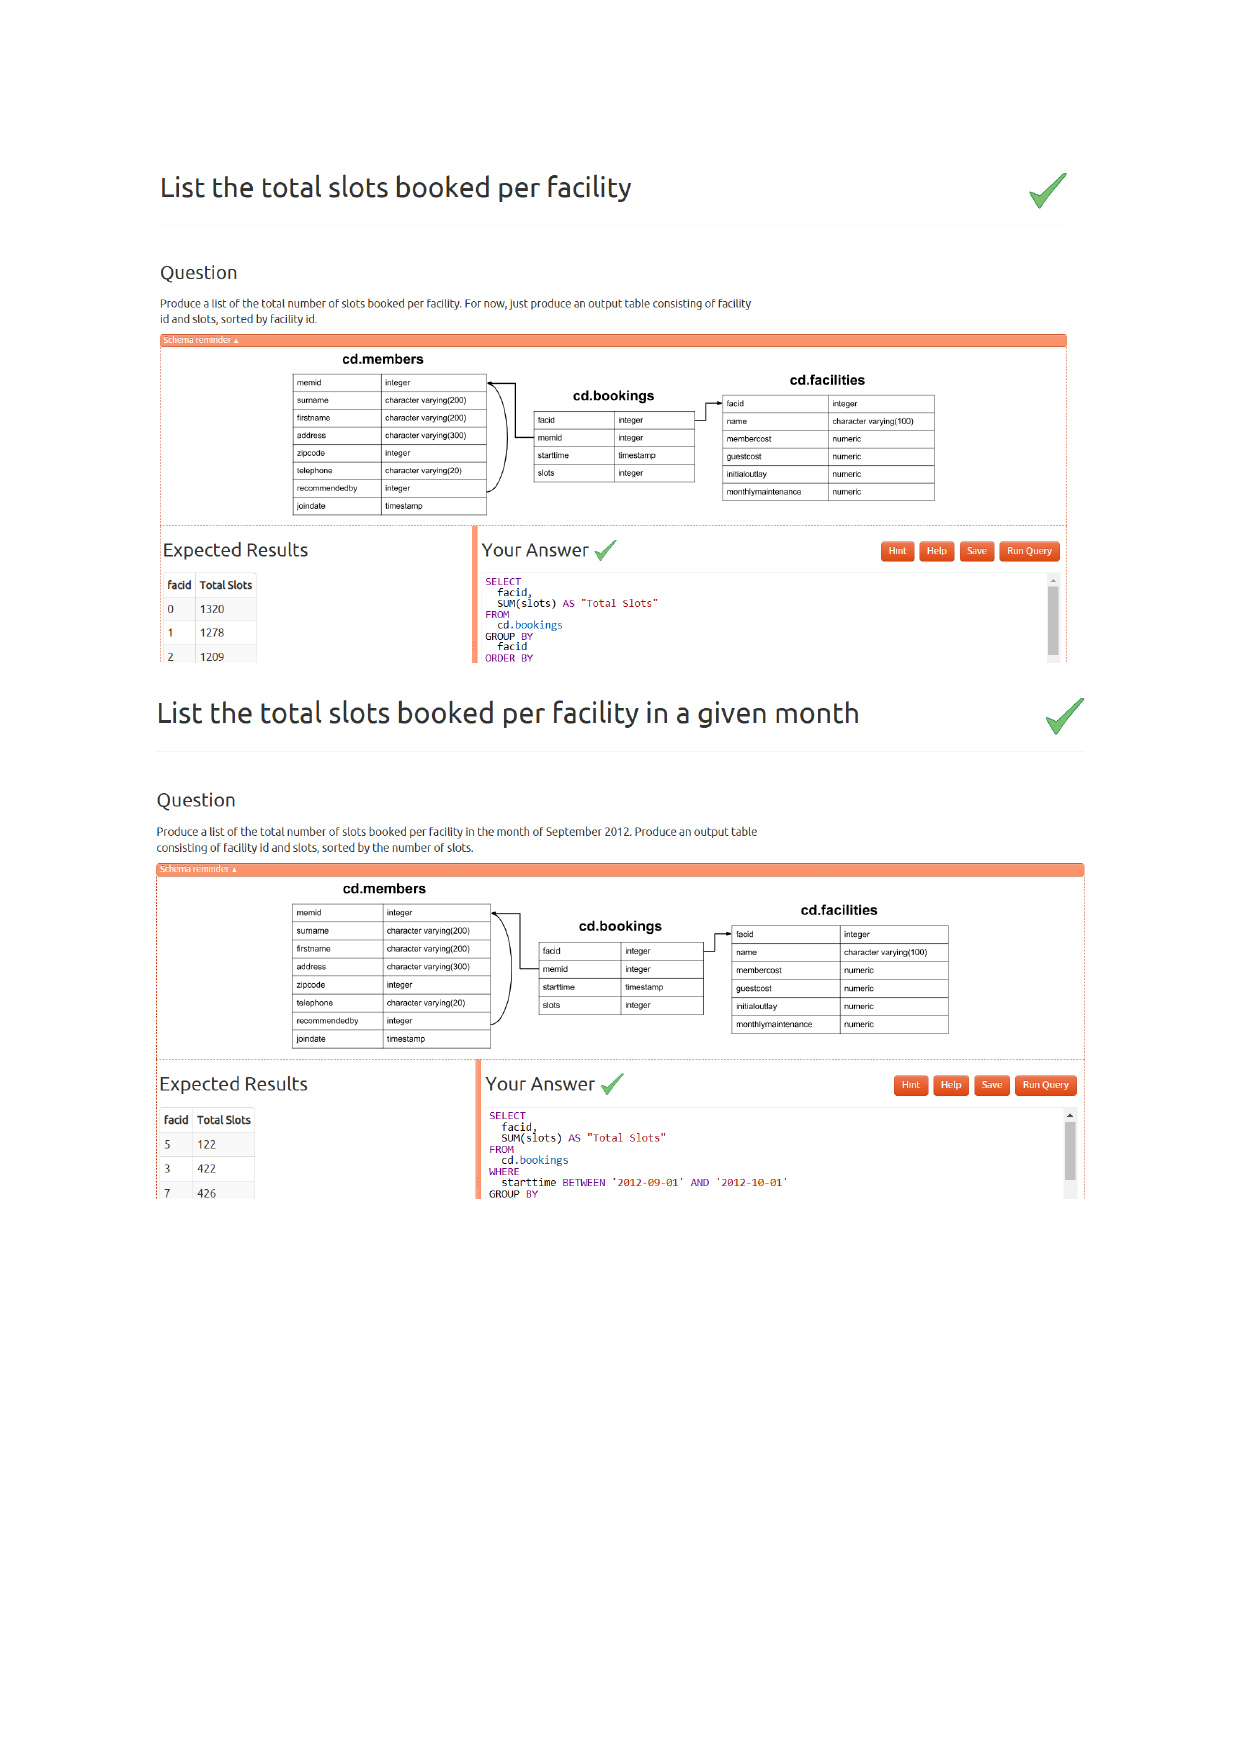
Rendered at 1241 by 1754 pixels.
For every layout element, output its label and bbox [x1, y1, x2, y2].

picture [147, 147, 1093, 663]
picture [147, 683, 1093, 1199]
